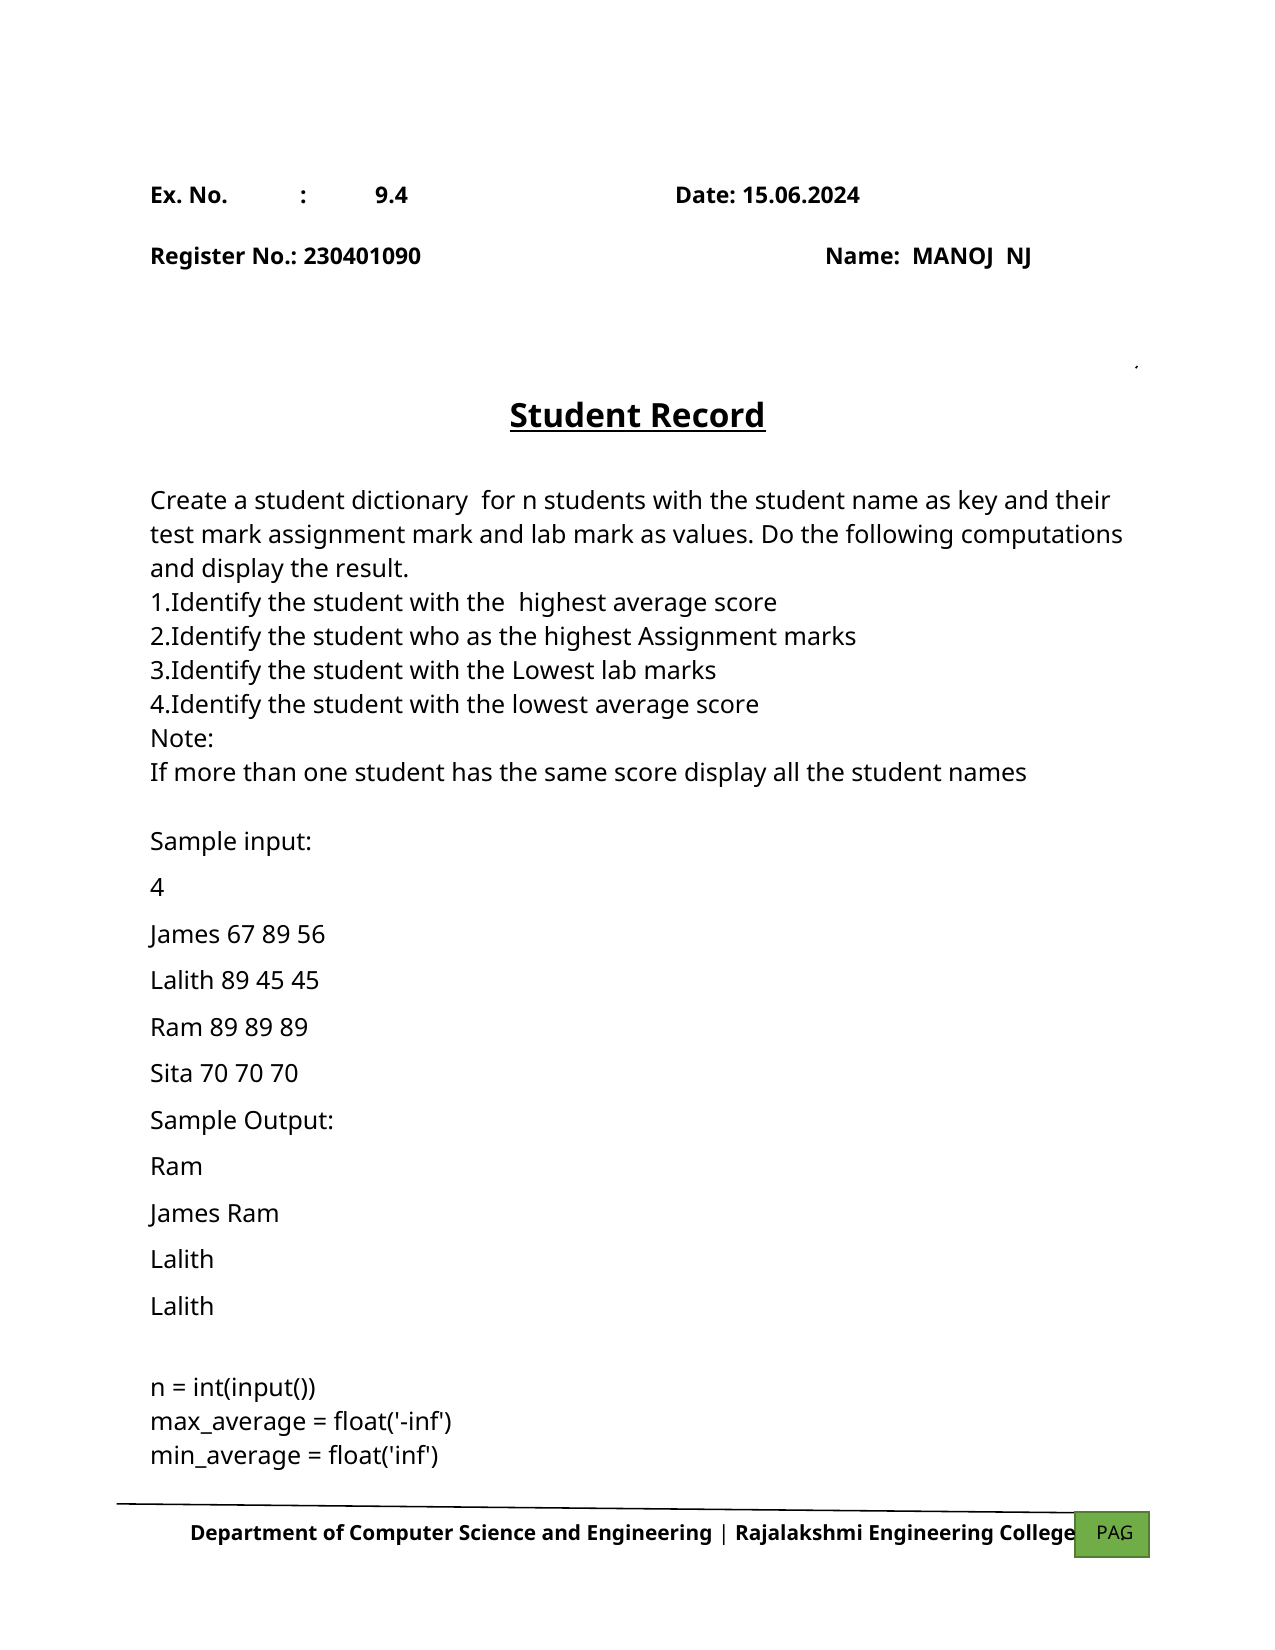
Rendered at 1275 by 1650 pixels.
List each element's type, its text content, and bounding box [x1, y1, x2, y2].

text James Ram [150, 1196, 1125, 1230]
text 4 [150, 870, 1125, 904]
text Ram 89 89 89 [150, 1009, 1125, 1043]
text 1.Identify the student with the highest average score [150, 585, 1125, 619]
text Lalith 89 45 45 [150, 963, 1125, 997]
text Create a student dictionary for n students with the student name as key and their test mark assignment mark and lab mark as values. Do the following computations and display the result. [150, 482, 1125, 585]
text max_average = float('-inf') [150, 1403, 1125, 1437]
text Register No.: 230401090 Name: MANOJ NJ [150, 239, 1125, 271]
text n = int(input()) [150, 1369, 1125, 1403]
text 3.Identify the student with the Lowest lab marks [150, 653, 1125, 687]
text Lalith [150, 1289, 1125, 1323]
text Sample input: [150, 823, 1125, 857]
text 4.Identify the student with the lowest average score [150, 687, 1125, 721]
text Sita 70 70 70 [150, 1056, 1125, 1090]
text Student Record [150, 392, 1125, 437]
text Ex. No. : 9.4 Date: 15.06.2024 [150, 179, 1125, 210]
text Note: [150, 721, 1125, 755]
text Lalith [150, 1242, 1125, 1276]
text min_average = float('inf') [150, 1437, 1125, 1472]
text 2.Identify the student who as the highest Assignment marks [150, 619, 1125, 653]
text James 67 89 56 [150, 916, 1125, 950]
text If more than one student has the same score display all the student names [150, 755, 1125, 789]
text Ram [150, 1149, 1125, 1183]
text Sample Output: [150, 1102, 1125, 1137]
